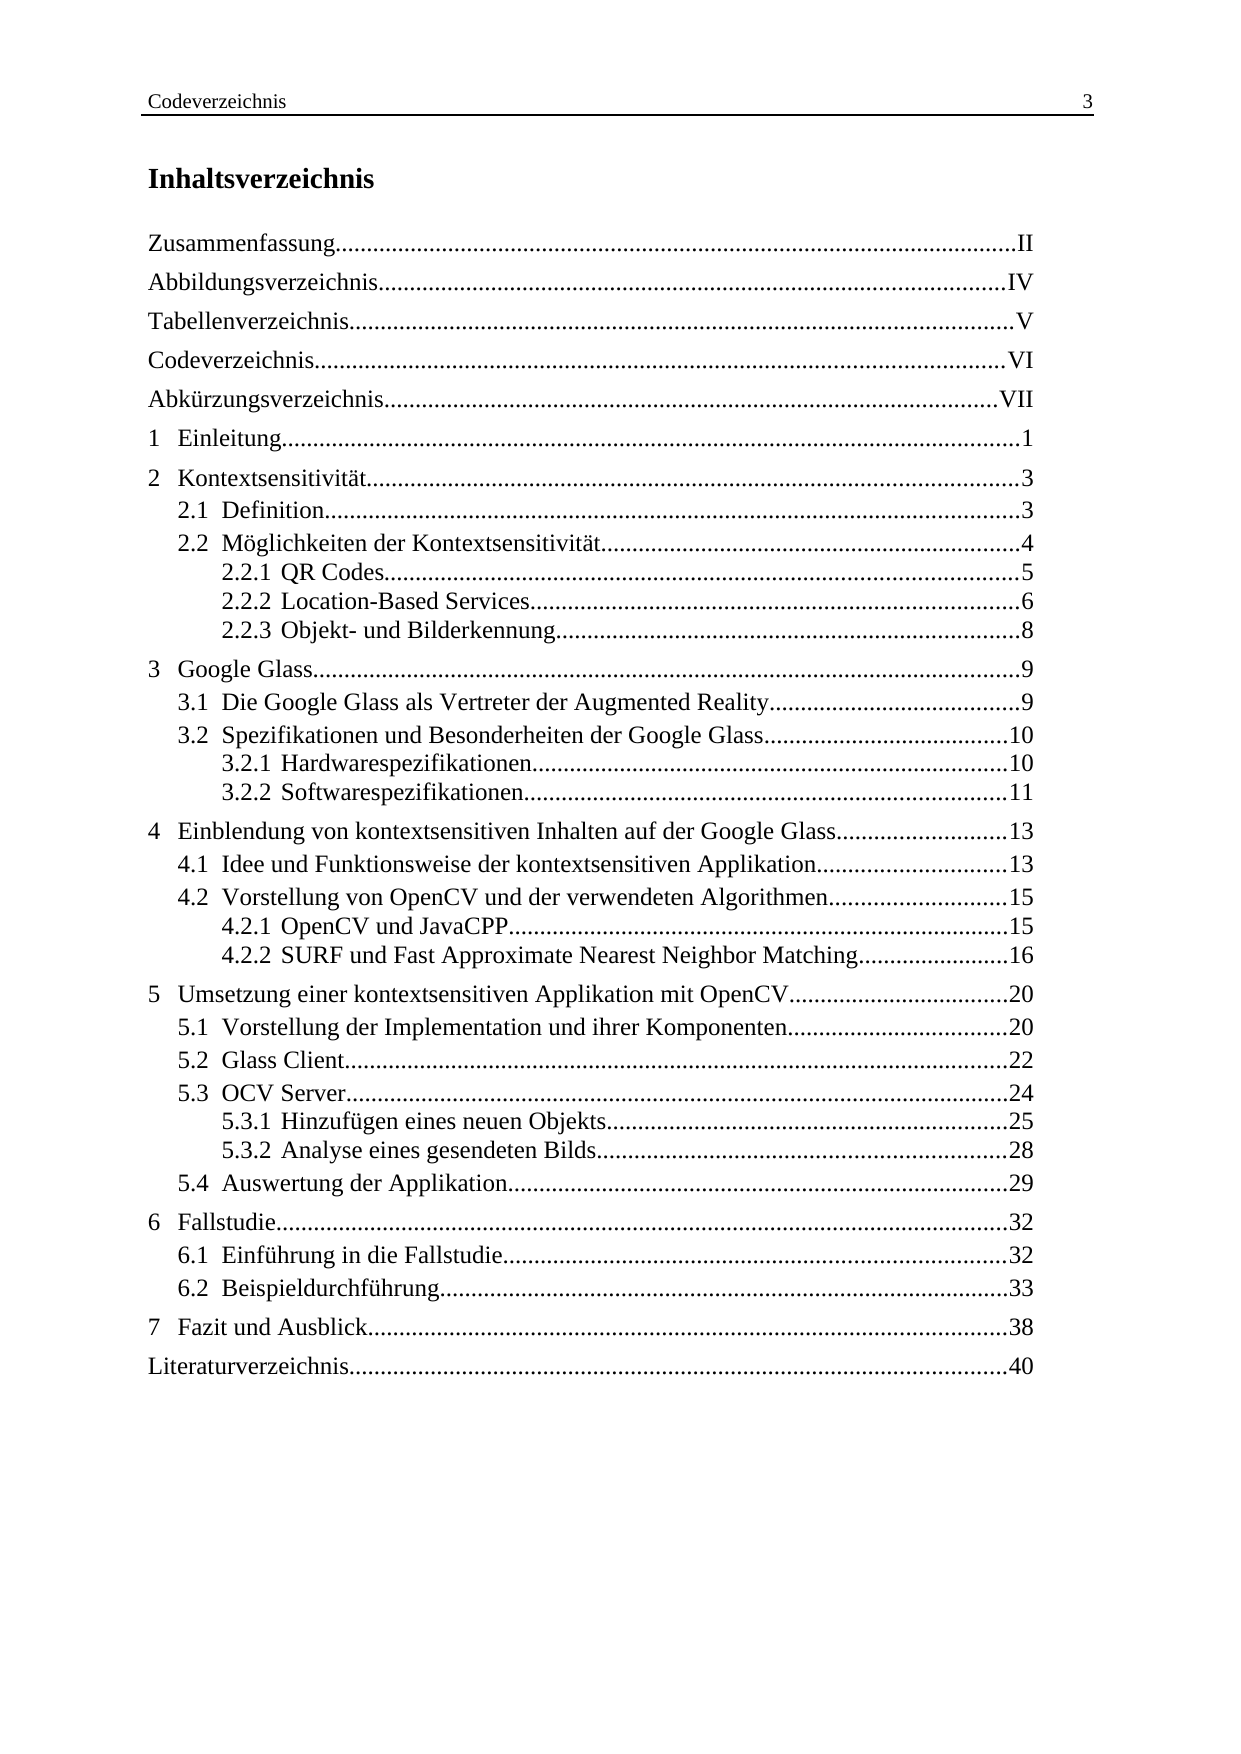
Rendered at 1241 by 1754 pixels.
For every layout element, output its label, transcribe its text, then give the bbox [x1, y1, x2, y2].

text 5.3 OCV Server 24 [177, 1078, 1093, 1106]
text 4 Einblendung von kontextsensitiven Inhalten auf der Google Glass 13 [148, 816, 1093, 845]
text 2.2.3 Objekt- und Bilderkennung 8 [221, 615, 1093, 643]
text 3.2.1 Hardwarespezifikationen 10 [221, 748, 1093, 777]
text 5.1 Vorstellung der Implementation und ihrer Komponenten 20 [177, 1012, 1093, 1041]
text 5.4 Auswertung der Applikation 29 [177, 1168, 1093, 1197]
text 2.2 Möglichkeiten der Kontextsensitivität 4 [177, 528, 1093, 557]
text 1 Einleitung 1 [148, 423, 1093, 452]
text 6.1 Einführung in die Fallstudie 32 [177, 1240, 1093, 1269]
text Tabellenverzeichnis V [148, 306, 1093, 335]
text 4.1 Idee und Funktionsweise der kontextsensitiven Applikation 13 [177, 849, 1093, 878]
text 3.2 Spezifikationen und Besonderheiten der Google Glass 10 [177, 720, 1093, 748]
text 2.2.2 Location-Based Services 6 [221, 586, 1093, 615]
text 4.2.1 OpenCV und JavaCPP 15 [221, 911, 1093, 940]
text 5.3.2 Analyse eines gesendeten Bilds 28 [221, 1135, 1093, 1164]
text 6 Fallstudie 32 [148, 1207, 1093, 1236]
text Codeverzeichnis VI [148, 345, 1093, 374]
text 4.2 Vorstellung von OpenCV und der verwendeten Algorithmen 15 [177, 882, 1093, 911]
text Zusammenfassung II [148, 228, 1093, 256]
text Abbildungsverzeichnis IV [148, 267, 1093, 296]
text 3 Google Glass 9 [148, 654, 1093, 683]
text 6.2 Beispieldurchführung 33 [177, 1273, 1093, 1302]
text Abkürzungsverzeichnis VII [148, 384, 1093, 413]
text 2.2.1 QR Codes 5 [221, 557, 1093, 586]
text 5 Umsetzung einer kontextsensitiven Applikation mit OpenCV 20 [148, 979, 1093, 1008]
text 4.2.2 SURF und Fast Approximate Nearest Neighbor Matching 16 [221, 940, 1093, 968]
text 2 Kontextsensitivität 3 [148, 463, 1093, 491]
text 7 Fazit und Ausblick 38 [148, 1312, 1093, 1341]
subtitle Inhaltsverzeichnis [148, 161, 1093, 194]
text 3.1 Die Google Glass als Vertreter der Augmented Reality 9 [177, 687, 1093, 716]
text Literaturverzeichnis 40 [148, 1351, 1093, 1380]
text 3.2.2 Softwarespezifikationen 11 [221, 777, 1093, 806]
text 5.3.1 Hinzufügen eines neuen Objekts 25 [221, 1106, 1093, 1135]
text 2.1 Definition 3 [177, 496, 1093, 524]
text 5.2 Glass Client 22 [177, 1045, 1093, 1073]
